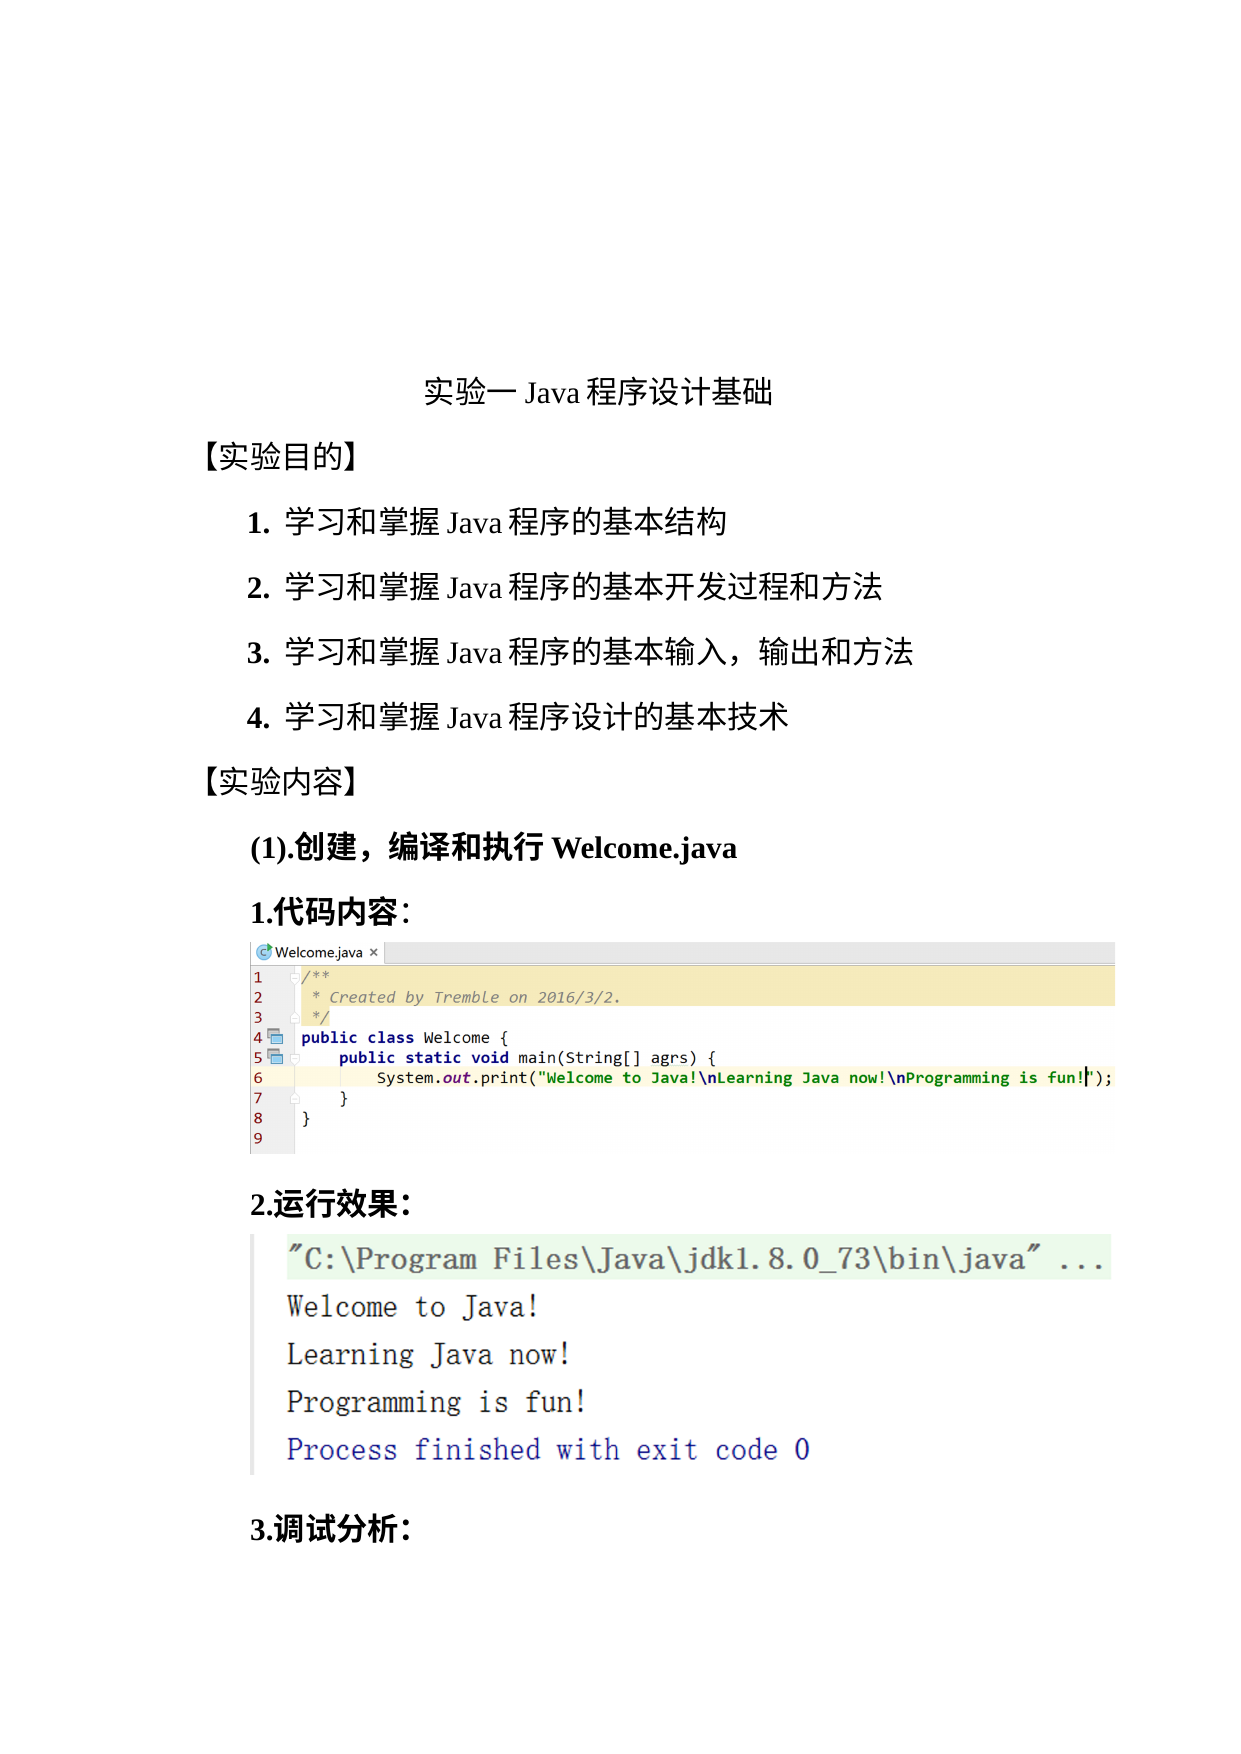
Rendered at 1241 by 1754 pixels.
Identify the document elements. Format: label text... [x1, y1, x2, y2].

picture [250, 942, 1116, 1154]
text 1.代码内容： [250, 877, 1053, 942]
text 2.运行效果： [250, 1169, 1053, 1234]
text 【实验目的】 [187, 422, 1053, 487]
text 3.调试分析： [250, 1494, 1053, 1559]
text (1).创建，编译和执行Welcome.java [187, 812, 1053, 877]
list 学习和掌握Java程序的基本开发过程和方法 [247, 552, 1053, 617]
picture [250, 1234, 1116, 1475]
list 学习和掌握Java程序的基本输入，输出和方法 [247, 617, 1053, 682]
list 学习和掌握Java程序设计的基本技术 [247, 682, 1053, 747]
list 学习和掌握Java程序的基本结构 [247, 487, 1053, 552]
text 实验一 Java程序设计基础 [205, 357, 1053, 422]
text 【实验内容】 [187, 747, 1053, 812]
